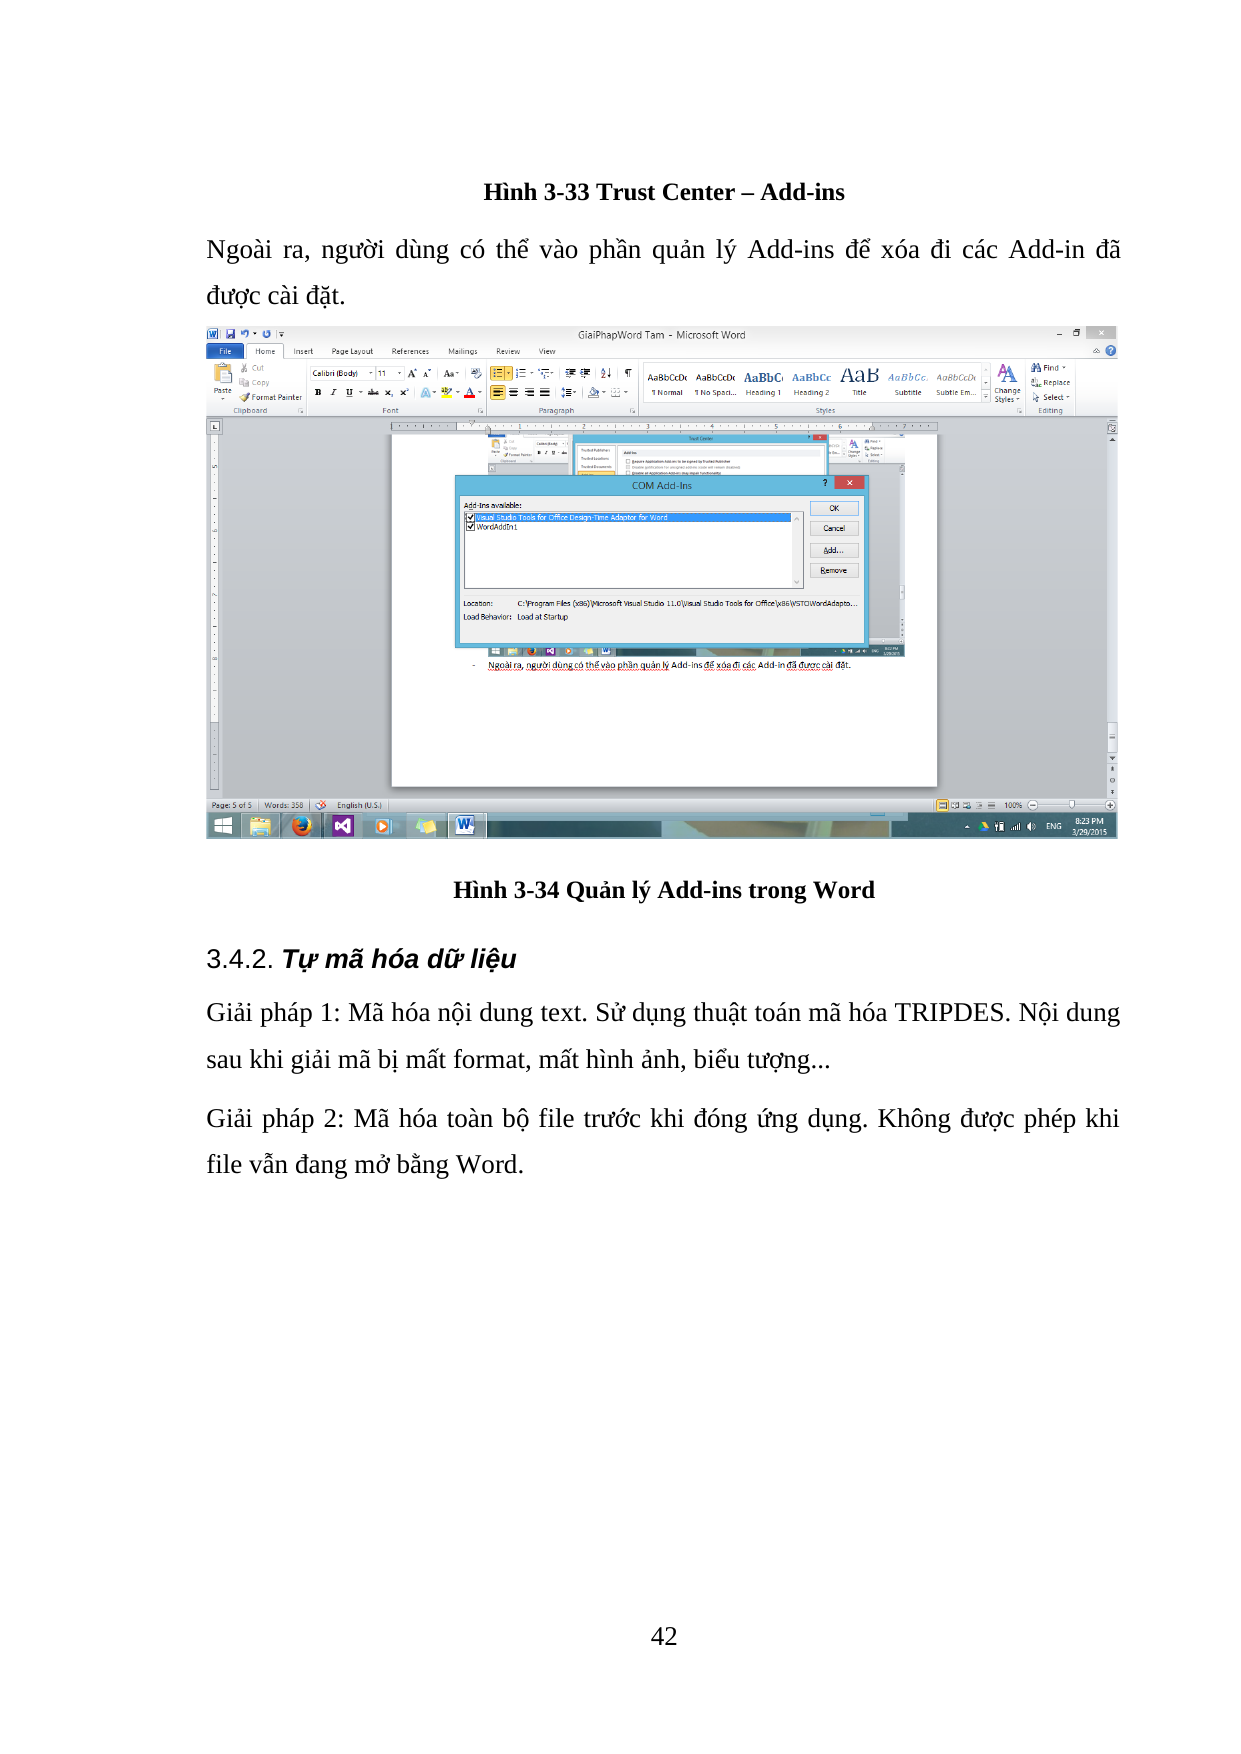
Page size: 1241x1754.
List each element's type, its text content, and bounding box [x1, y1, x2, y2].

text Giải pháp 1: Mã hóa nội dung text. Sử dụng thuật toán mã hóa TRIPDES. Nội dung sau khi giải mã bị mất format, mất hình ảnh, biểu tượng... [206, 996, 1122, 1074]
picture [206, 326, 1118, 839]
subtitle Tự mã hóa dữ liệu [206, 943, 1122, 974]
list Ngoài ra, người dùng có thể vào phần quản lý Add-ins để xóa đi các Add-in đã được cài đặt. [206, 233, 1122, 311]
text Giải pháp 2: Mã hóa toàn bộ file trước khi đóng ứng dụng. Không được phép khi file vẫn đang mở bằng Word. [206, 1102, 1122, 1180]
